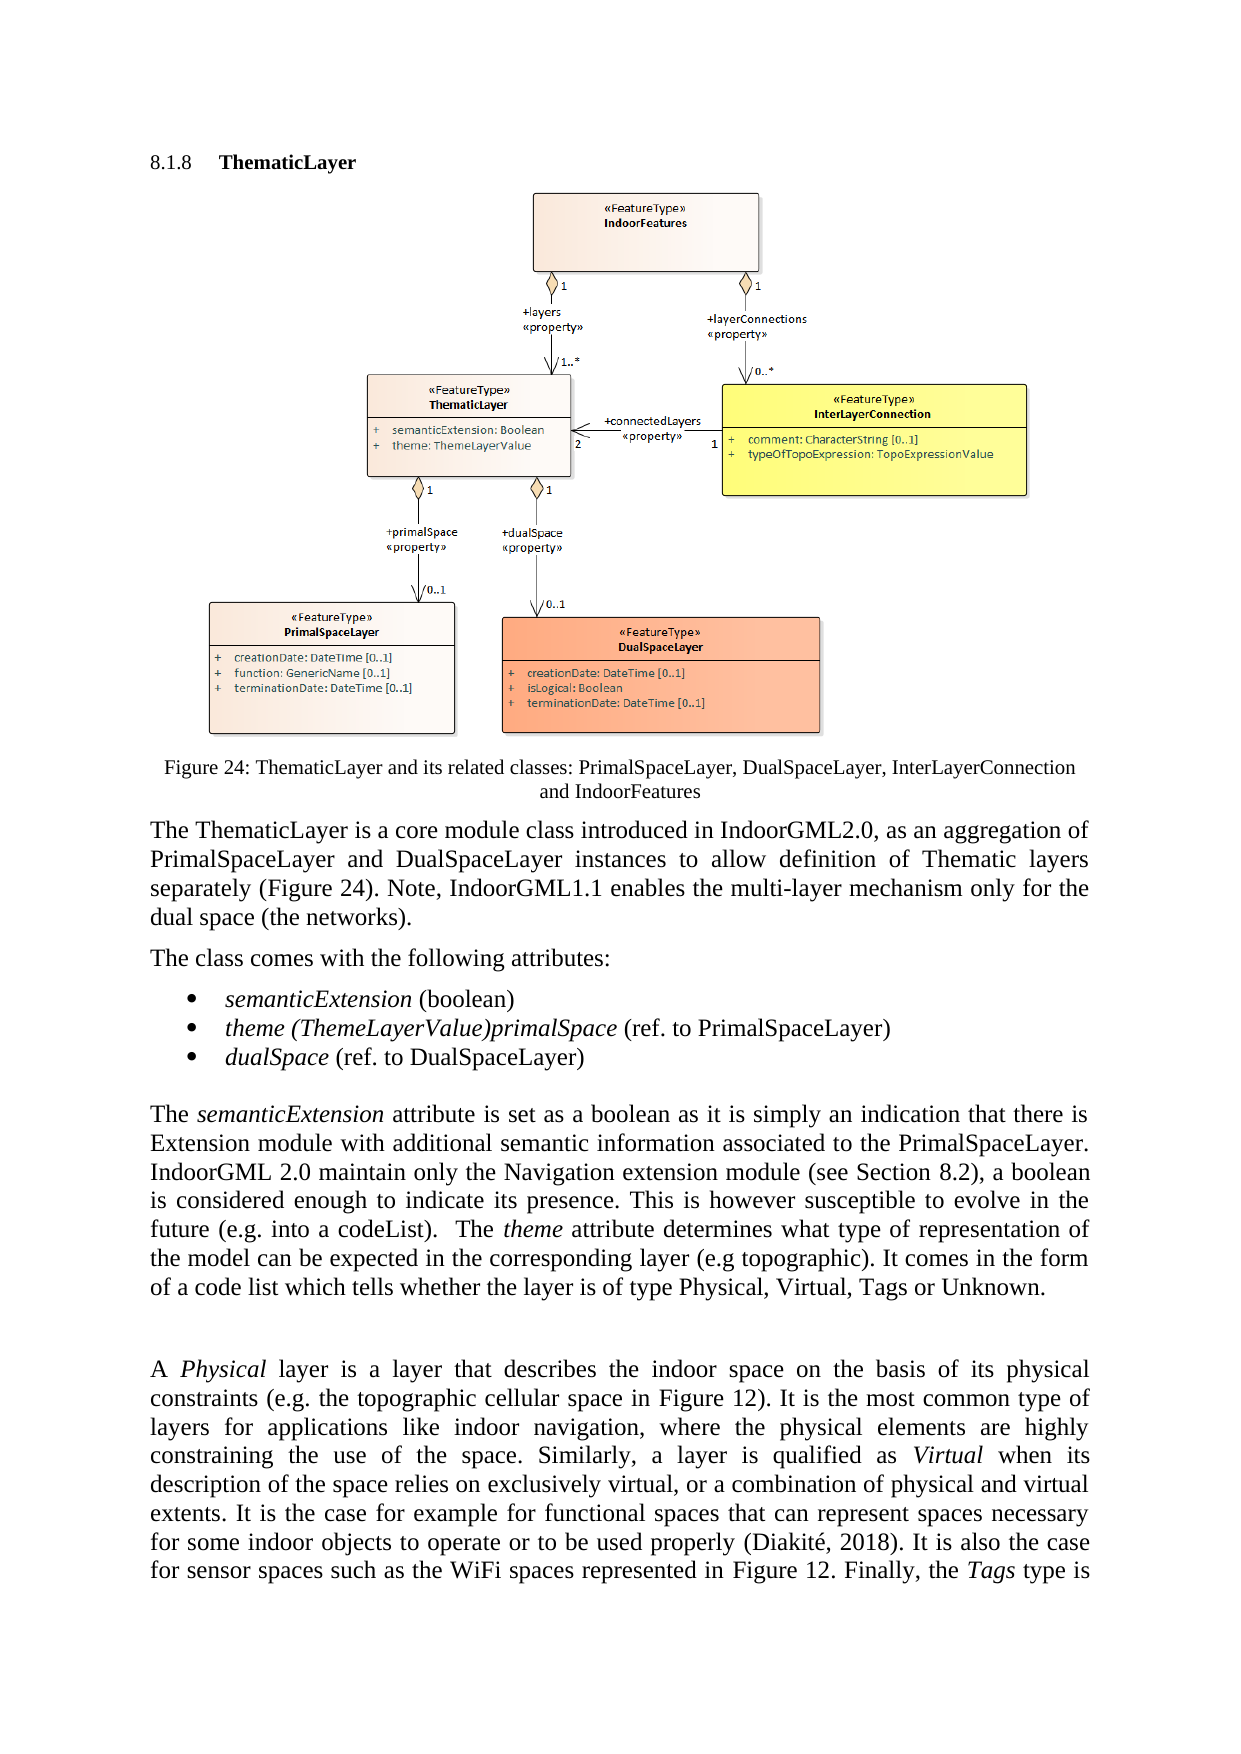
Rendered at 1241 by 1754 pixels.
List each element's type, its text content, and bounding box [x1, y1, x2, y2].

text The ThematicLayer is a core module class introduced in IndoorGML2.0, as an aggregation of PrimalSpaceLayer and DualSpaceLayer instances to allow definition of Thematic layers separately (Figure 24). Note, IndoorGML1.1 enables the multi-layer mechanism only for the dual space (the networks). [150, 815, 1090, 930]
text Figure 24: ThematicLayer and its related classes: PrimalSpaceLayer, DualSpaceLayer, InterLayerConnection and IndoorFeatures [150, 755, 1090, 803]
subtitle ThematicLayer [150, 150, 1090, 174]
picture [205, 186, 1035, 743]
list theme (ThemeLayerValue)primalSpace (ref. to PrimalSpaceLayer) [187, 1013, 1090, 1042]
text The class comes with the following attributes: [150, 943, 1090, 972]
list dualSpace (ref. to DualSpaceLayer) [187, 1042, 1090, 1070]
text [150, 1354, 1090, 1584]
text The semanticExtension attribute is set as a boolean as it is simply an indication that there is Extension module with additional semantic information associated to the PrimalSpaceLayer. IndoorGML 2.0 maintain only the Navigation extension module (see Section 8.2), a boolean is considered enough to indicate its presence. This is however susceptible to evolve in the future (e.g. into a codeList). The theme attribute determines what type of representation of the model can be expected in the corresponding layer (e.g topographic). It comes in the form of a code list which tells whether the layer is of type Physical, Virtual, Tags or Unknown. [150, 1099, 1090, 1300]
list semanticExtension (boolean) [187, 984, 1090, 1013]
